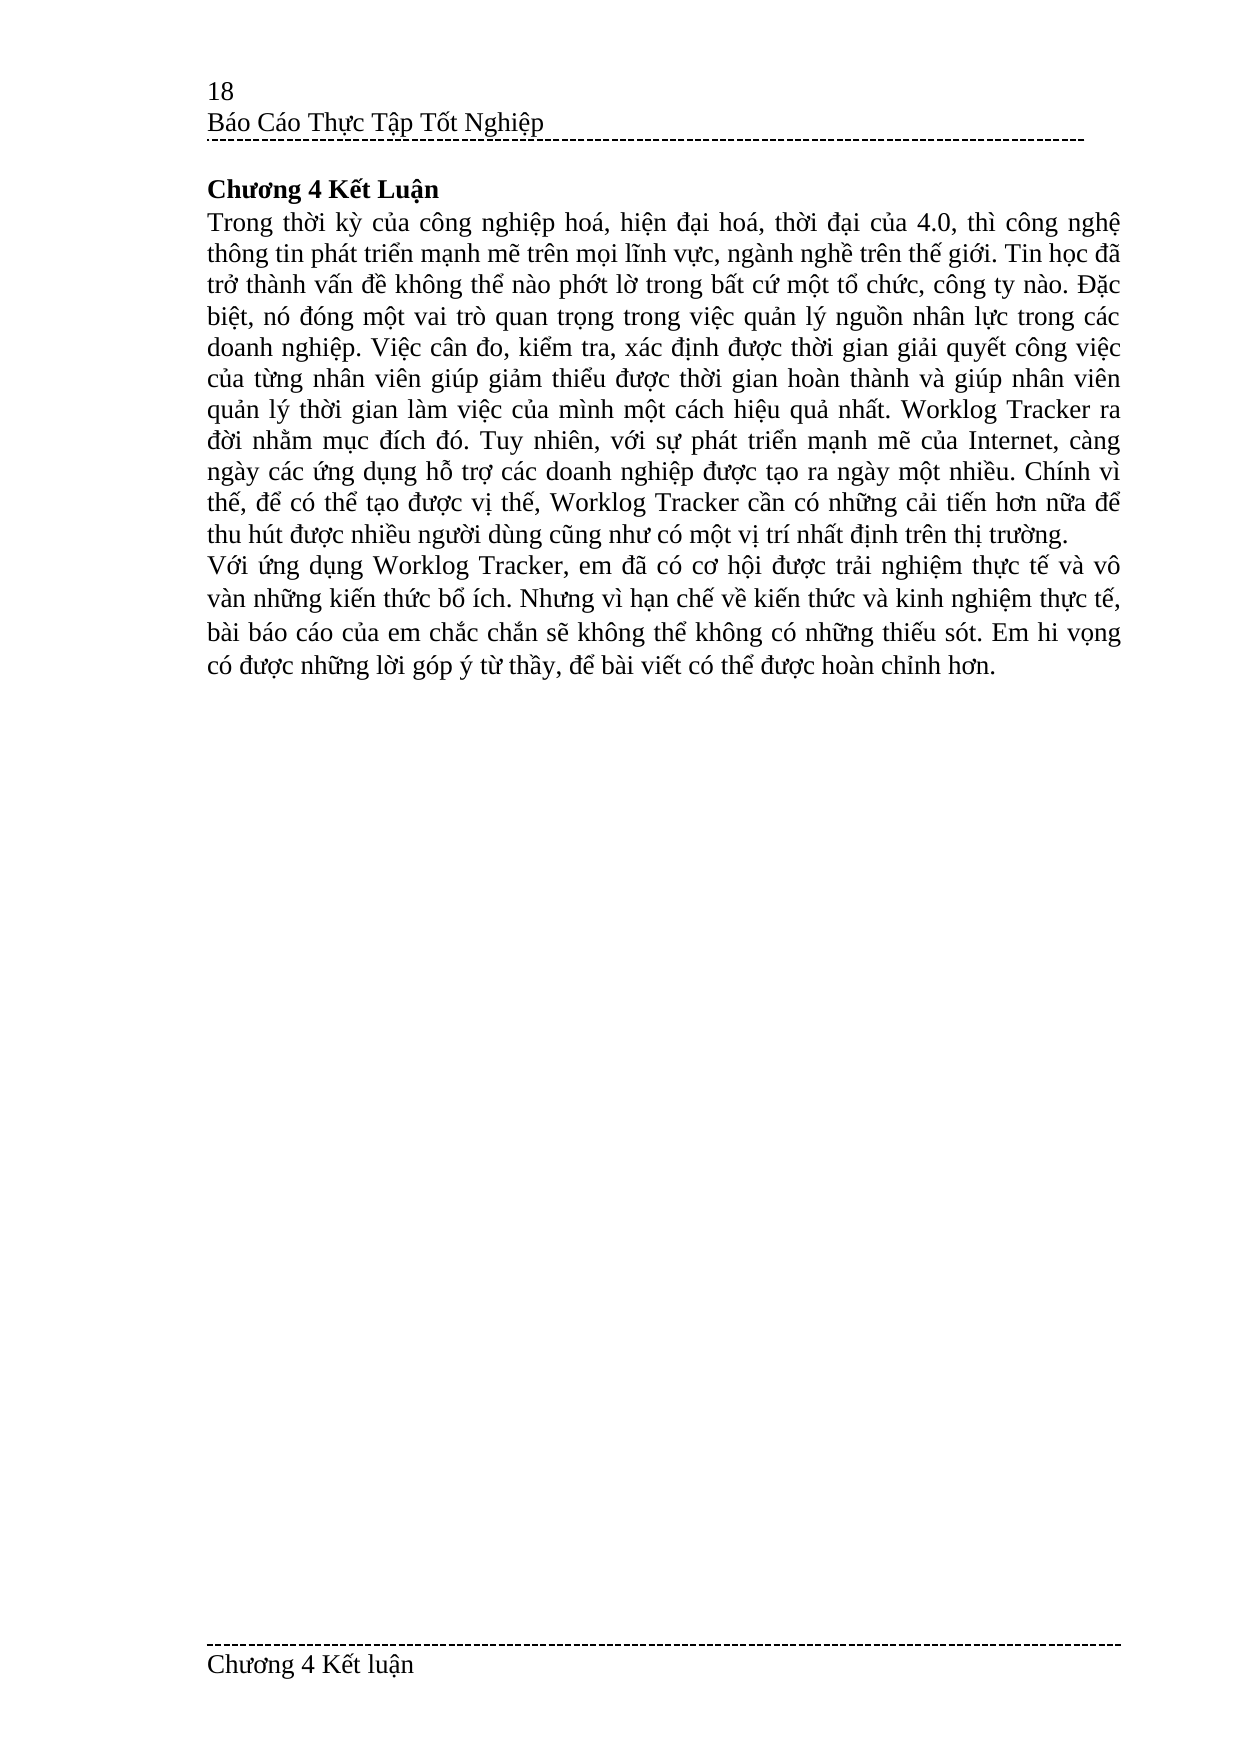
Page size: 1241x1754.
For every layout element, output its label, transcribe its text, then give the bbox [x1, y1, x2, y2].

text Với ứng dụng Worklog Tracker, em đã có cơ hội được trải nghiệm thực tế và vô vàn những kiến thức bổ ích. Nhưng vì hạn chế về kiến thức và kinh nghiệm thực tế, bài báo cáo của em chắc chắn sẽ không thể không có những thiếu sót. Em hi vọng có được những lời góp ý từ thầy, để bài viết có thể được hoàn chỉnh hơn. [207, 549, 1122, 681]
subtitle Chương 4 Kết Luận [207, 173, 1122, 204]
text Trong thời kỳ của công nghiệp hoá, hiện đại hoá, thời đại của 4.0, thì công nghệ thông tin phát triển mạnh mẽ trên mọi lĩnh vực, ngành nghề trên thế giới. Tin học đã trở thành vấn đề không thể nào phớt lờ trong bất cứ một tổ chức, công ty nào. Đặc biệt, nó đóng một vai trò quan trọng trong việc quản lý nguồn nhân lực trong các doanh nghiệp. Việc cân đo, kiểm tra, xác định được thời gian giải quyết công việc của từng nhân viên giúp giảm thiểu được thời gian hoàn thành và giúp nhân viên quản lý thời gian làm việc của mình một cách hiệu quả nhất. Worklog Tracker ra đời nhằm mục đích đó. Tuy nhiên, với sự phát triển mạnh mẽ của Internet, càng ngày các ứng dụng hỗ trợ các doanh nghiệp được tạo ra ngày một nhiều. Chính vì thế, để có thể tạo được vị thế, Worklog Tracker cần có những cải tiến hơn nữa để thu hút được nhiều người dùng cũng như có một vị trí nhất định trên thị trường. [207, 206, 1122, 549]
